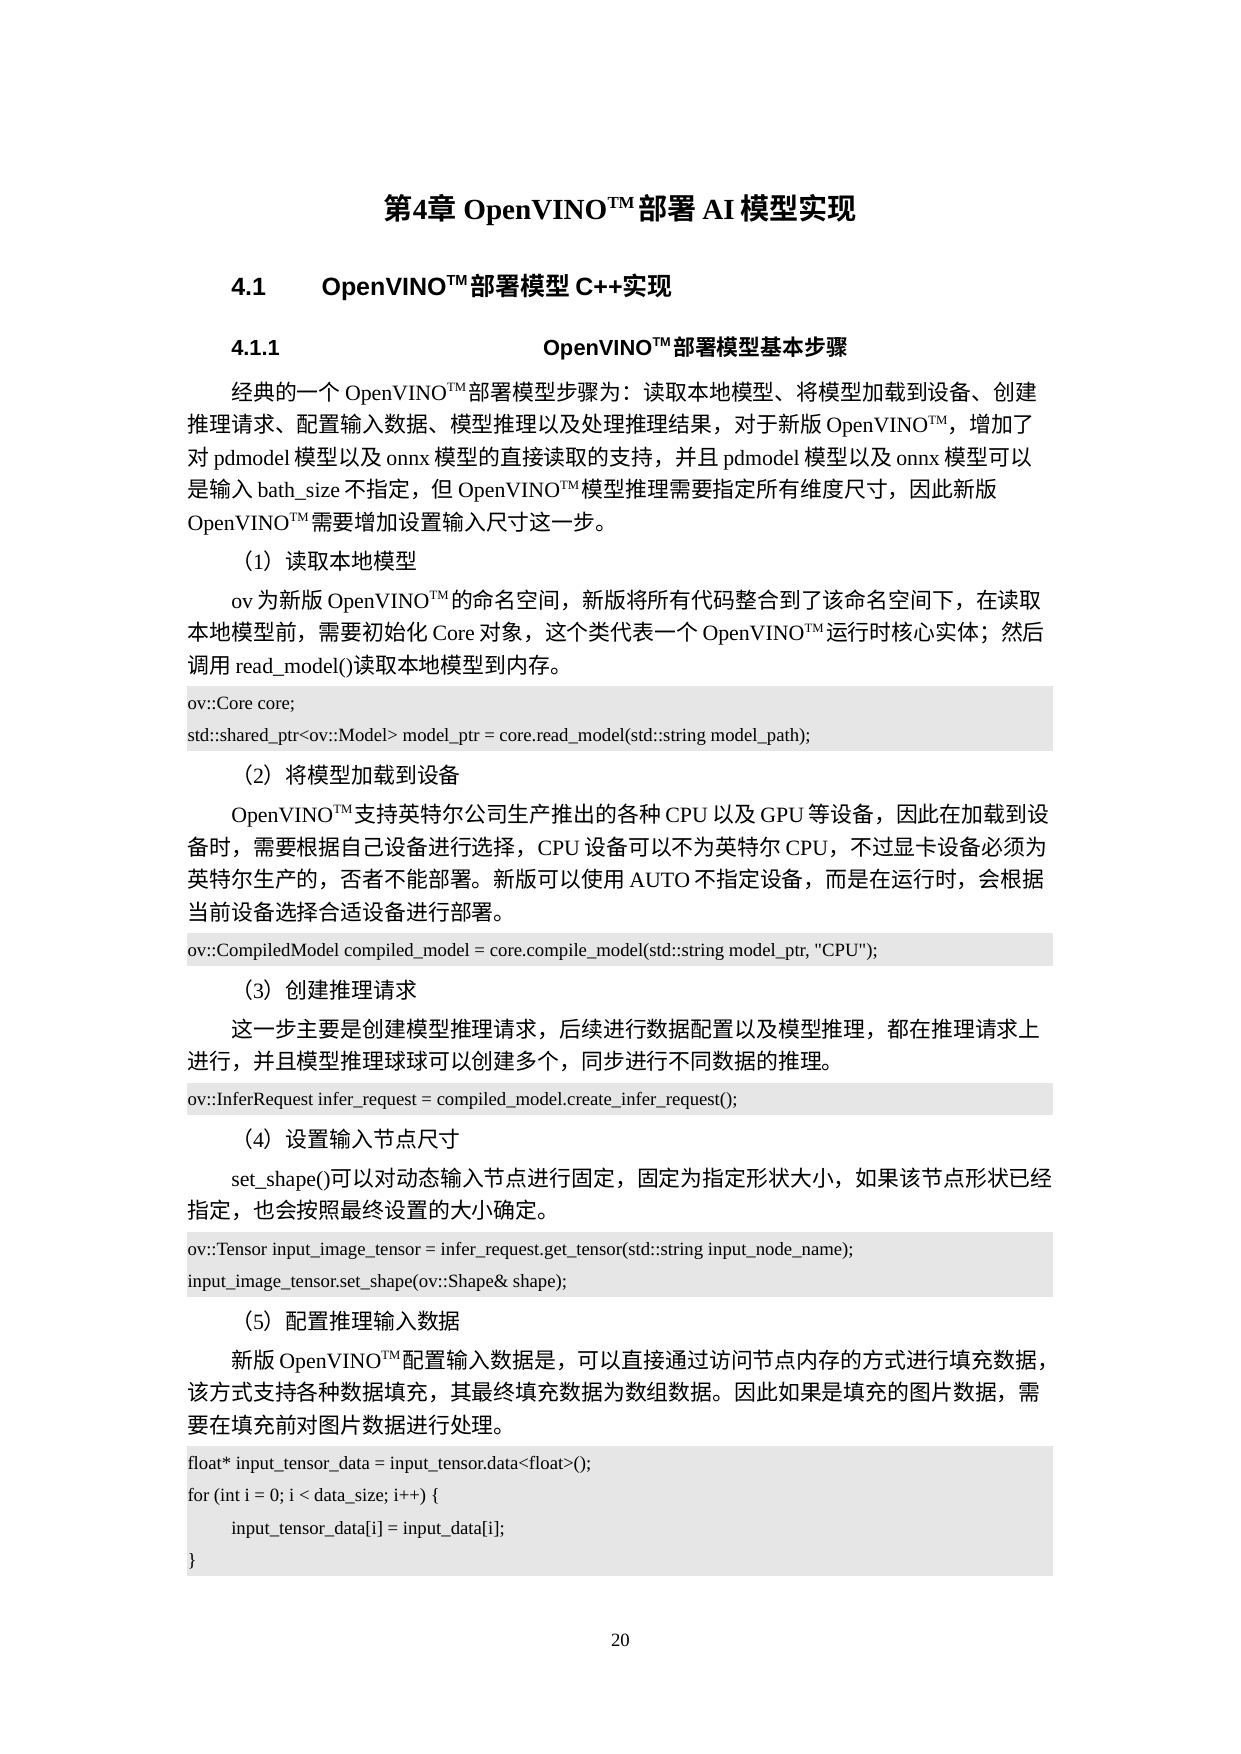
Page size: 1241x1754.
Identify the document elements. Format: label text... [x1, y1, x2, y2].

subtitle OpenVINOTM部署模型C++实现 [187, 252, 1053, 317]
text input_image_tensor.set_shape(ov::Shape& shape); [187, 1264, 1053, 1297]
text for (int i = 0; i < data_size; i++) { [187, 1479, 1053, 1511]
text float* input_tensor_data = input_tensor.data<float>(); [187, 1446, 1053, 1479]
text 这一步主要是创建模型推理请求，后续进行数据配置以及模型推理，都在推理请求上进行，并且模型推理球球可以创建多个，同步进行不同数据的推理。 [187, 1011, 1053, 1076]
subtitle OpenVINOTM部署模型基本步骤 [187, 329, 1053, 362]
text 新版OpenVINOTM配置输入数据是，可以直接通过访问节点内存的方式进行填充数据，该方式支持各种数据填充，其最终填充数据为数组数据。因此如果是填充的图片数据，需要在填充前对图片数据进行处理。 [187, 1342, 1053, 1440]
text std::shared_ptr<ov::Model> model_ptr = core.read_model(std::string model_path); [187, 719, 1053, 751]
text set_shape()可以对动态输入节点进行固定，固定为指定形状大小，如果该节点形状已经指定，也会按照最终设置的大小确定。 [187, 1161, 1053, 1226]
text ov::InferRequest infer_request = compiled_model.create_infer_request(); [187, 1083, 1053, 1115]
text ov::Tensor input_image_tensor = infer_request.get_tensor(std::string input_node_name); [187, 1232, 1053, 1264]
text ov::Core core; [187, 686, 1053, 719]
text ov为新版OpenVINOTM的命名空间，新版将所有代码整合到了该命名空间下，在读取本地模型前，需要初始化Core对象，这个类代表一个OpenVINOTM运行时核心实体；然后调用read_model()读取本地模型到内存。 [187, 582, 1053, 680]
text （4）设置输入节点尺寸 [187, 1122, 1053, 1154]
text （3）创建推理请求 [187, 972, 1053, 1005]
text OpenVINOTM支持英特尔公司生产推出的各种CPU以及GPU等设备，因此在加载到设备时，需要根据自己设备进行选择，CPU设备可以不为英特尔CPU，不过显卡设备必须为英特尔生产的，否者不能部署。新版可以使用AUTO不指定设备，而是在运行时，会根据当前设备选择合适设备进行部署。 [187, 797, 1053, 927]
text 经典的一个OpenVINOTM部署模型步骤为：读取本地模型、将模型加载到设备、创建推理请求、配置输入数据、模型推理以及处理推理结果，对于新版OpenVINOTM，增加了对pdmodel模型以及onnx模型的直接读取的支持，并且pdmodel模型以及onnx模型可以是输入bath_size不指定，但OpenVINOTM模型推理需要指定所有维度尺寸，因此新版OpenVINOTM需要增加设置输入尺寸这一步。 [187, 374, 1053, 537]
text } [187, 1544, 1053, 1576]
text ov::CompiledModel compiled_model = core.compile_model(std::string model_ptr, "CPU"); [187, 933, 1053, 966]
subtitle OpenVINOTM部署AI模型实现 [187, 174, 1053, 239]
text （1）读取本地模型 [187, 543, 1053, 576]
text input_tensor_data[i] = input_data[i]; [187, 1511, 1053, 1544]
text （2）将模型加载到设备 [187, 758, 1053, 790]
text （5）配置推理输入数据 [187, 1303, 1053, 1336]
